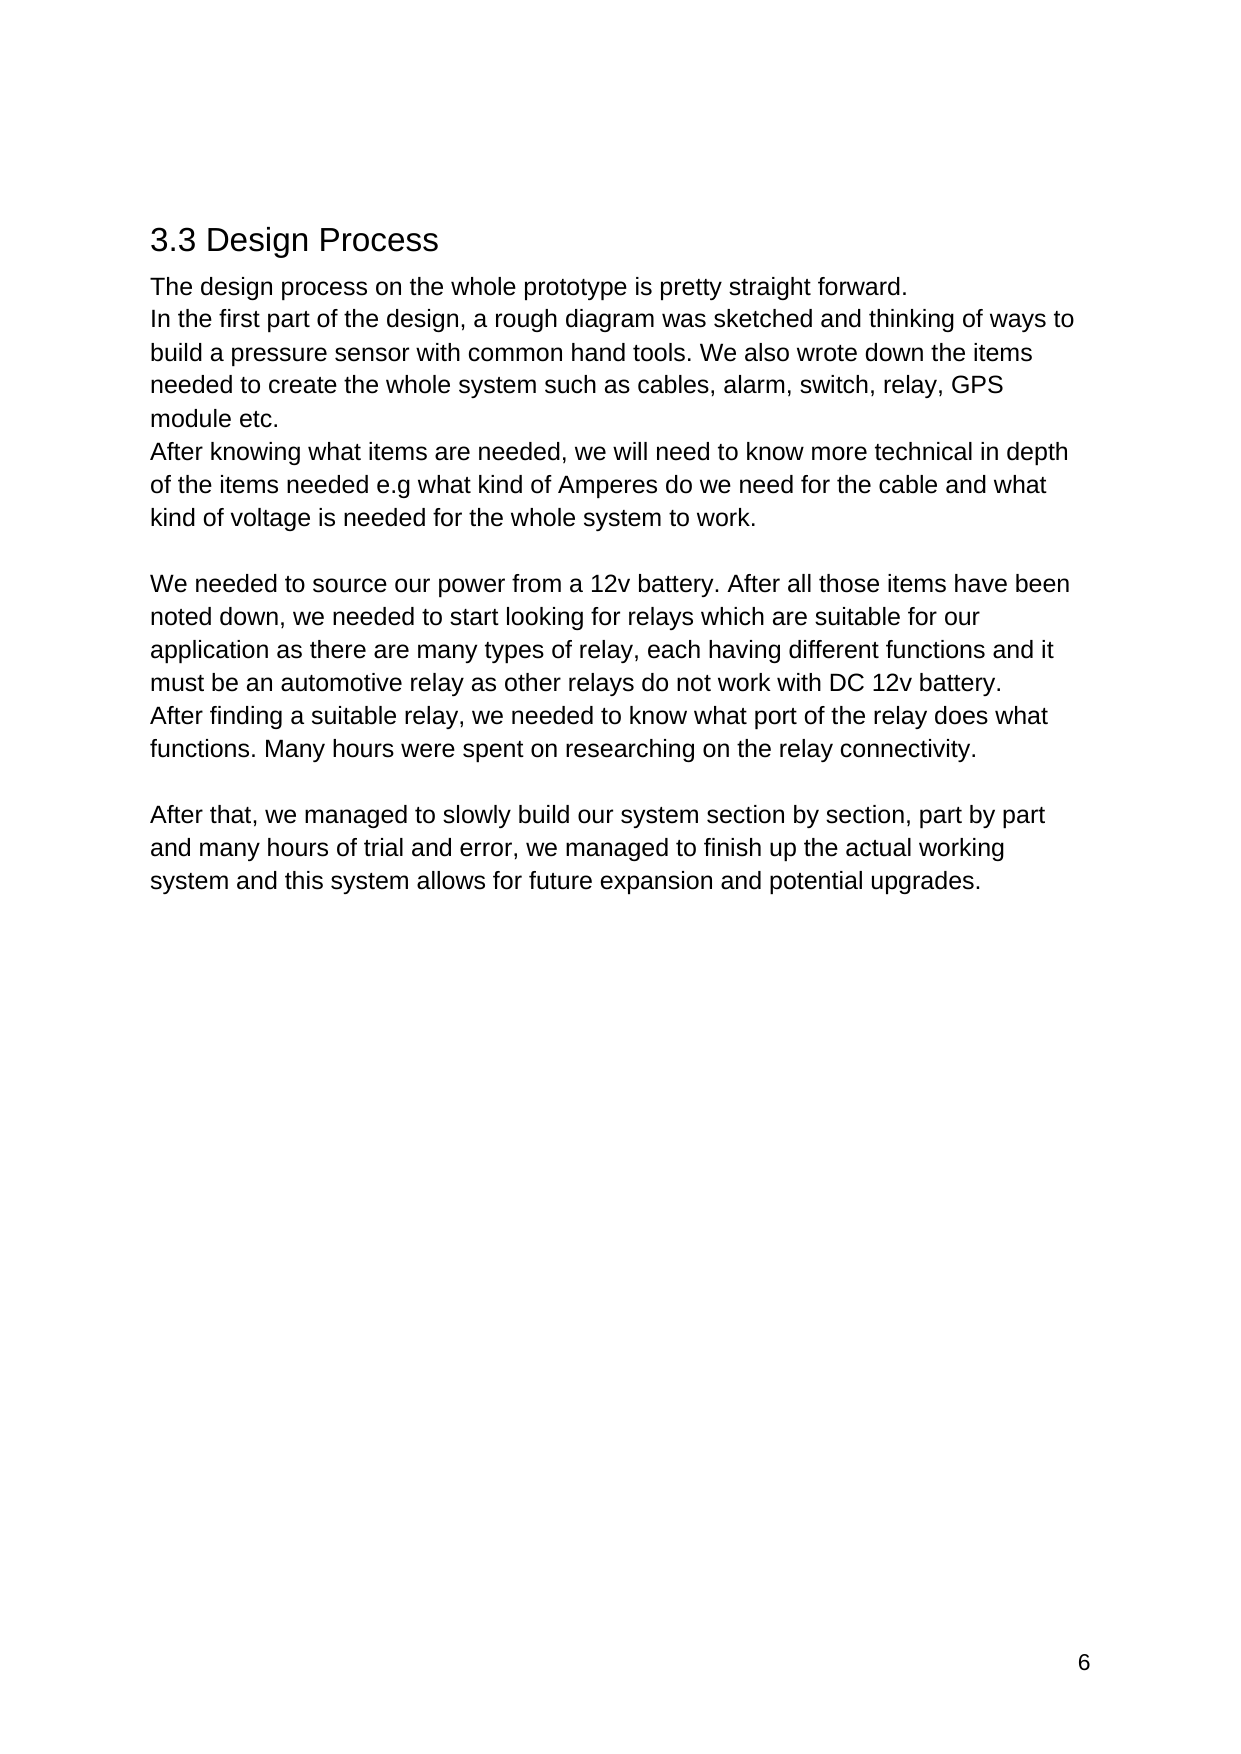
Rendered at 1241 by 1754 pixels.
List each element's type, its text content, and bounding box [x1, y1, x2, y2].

text In the first part of the design, a rough diagram was sketched and thinking of ways to build a pressure sensor with common hand tools. We also wrote down the items needed to create the whole system such as cables, alarm, switch, relay, GPS module etc. [150, 304, 1090, 432]
text We needed to source our power from a 12v battery. After all those items have been noted down, we needed to start looking for relays which are suitable for our application as there are many types of relay, each having different functions and it must be an automotive relay as other relays do not work with DC 12v battery. [150, 569, 1090, 696]
text The design process on the whole prototype is pretty straight forward. [150, 271, 1090, 300]
subtitle 3.3 Design Process [150, 221, 1090, 259]
text After that, we managed to slowly build our system section by section, part by part and many hours of trial and error, we managed to finish up the actual working system and this system allows for future expansion and potential upgrades. [150, 800, 1090, 894]
text After finding a suitable relay, we needed to know what port of the relay does what functions. Many hours were spent on researching on the relay connectivity. [150, 701, 1090, 762]
text After knowing what items are needed, we will need to know more technical in depth of the items needed e.g what kind of Amperes do we need for the cable and what kind of voltage is needed for the whole system to work. [150, 437, 1090, 531]
